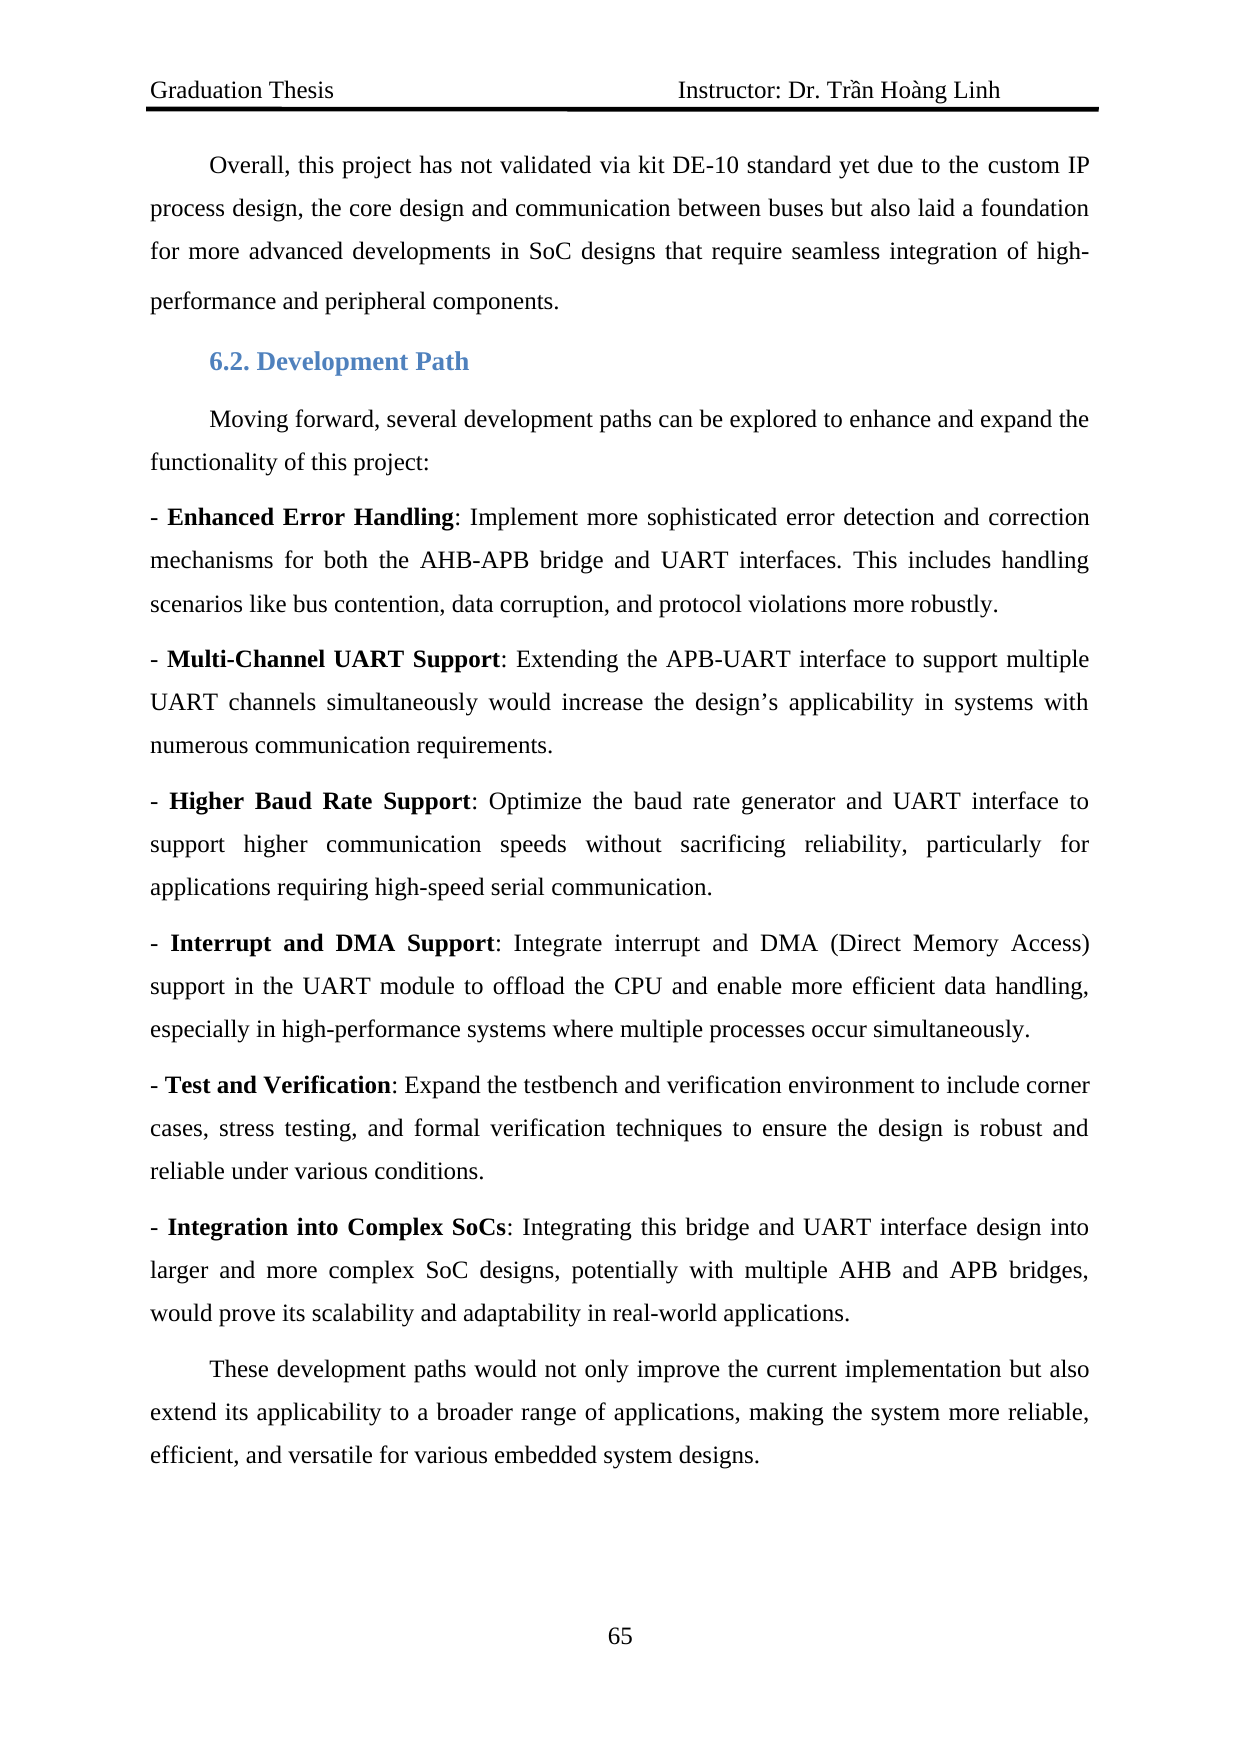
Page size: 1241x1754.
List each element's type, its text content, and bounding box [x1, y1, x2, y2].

text - Higher Baud Rate Support: Optimize the baud rate generator and UART interface to support higher communication speeds without sacrificing reliability, particularly for applications requiring high-speed serial communication. [150, 786, 1090, 901]
text - Enhanced Error Handling: Implement more sophisticated error detection and correction mechanisms for both the AHB-APB bridge and UART interfaces. This includes handling scenarios like bus contention, data corruption, and protocol violations more robustly. [150, 502, 1090, 617]
text - Integration into Complex SoCs: Integrating this bridge and UART interface design into larger and more complex SoC designs, potentially with multiple AHB and APB bridges, would prove its scalability and adaptability in real-world applications. [150, 1212, 1090, 1327]
text Moving forward, several development paths can be explored to enhance and expand the functionality of this project: [150, 404, 1090, 476]
text - Test and Verification: Expand the testbench and verification environment to include corner cases, stress testing, and formal verification techniques to ensure the design is robust and reliable under various conditions. [150, 1070, 1090, 1185]
text Overall, this project has not validated via kit DE-10 standard yet due to the custom IP process design, the core design and communication between buses but also laid a foundation for more advanced developments in SoC designs that require seamless integration of high-performance and peripheral components. [150, 150, 1090, 315]
text These development paths would not only improve the current implementation but also extend its applicability to a broader range of applications, making the system more reliable, efficient, and versatile for various embedded system designs. [150, 1354, 1090, 1469]
text - Interrupt and DMA Support: Integrate interrupt and DMA (Direct Memory Access) support in the UART module to offload the CPU and enable more efficient data handling, especially in high-performance systems where multiple processes occur simultaneously. [150, 928, 1090, 1043]
text - Multi-Channel UART Support: Extending the APB-UART interface to support multiple UART channels simultaneously would increase the design’s applicability in systems with numerous communication requirements. [150, 644, 1090, 759]
subtitle 6.2. Development Path [150, 344, 1090, 376]
